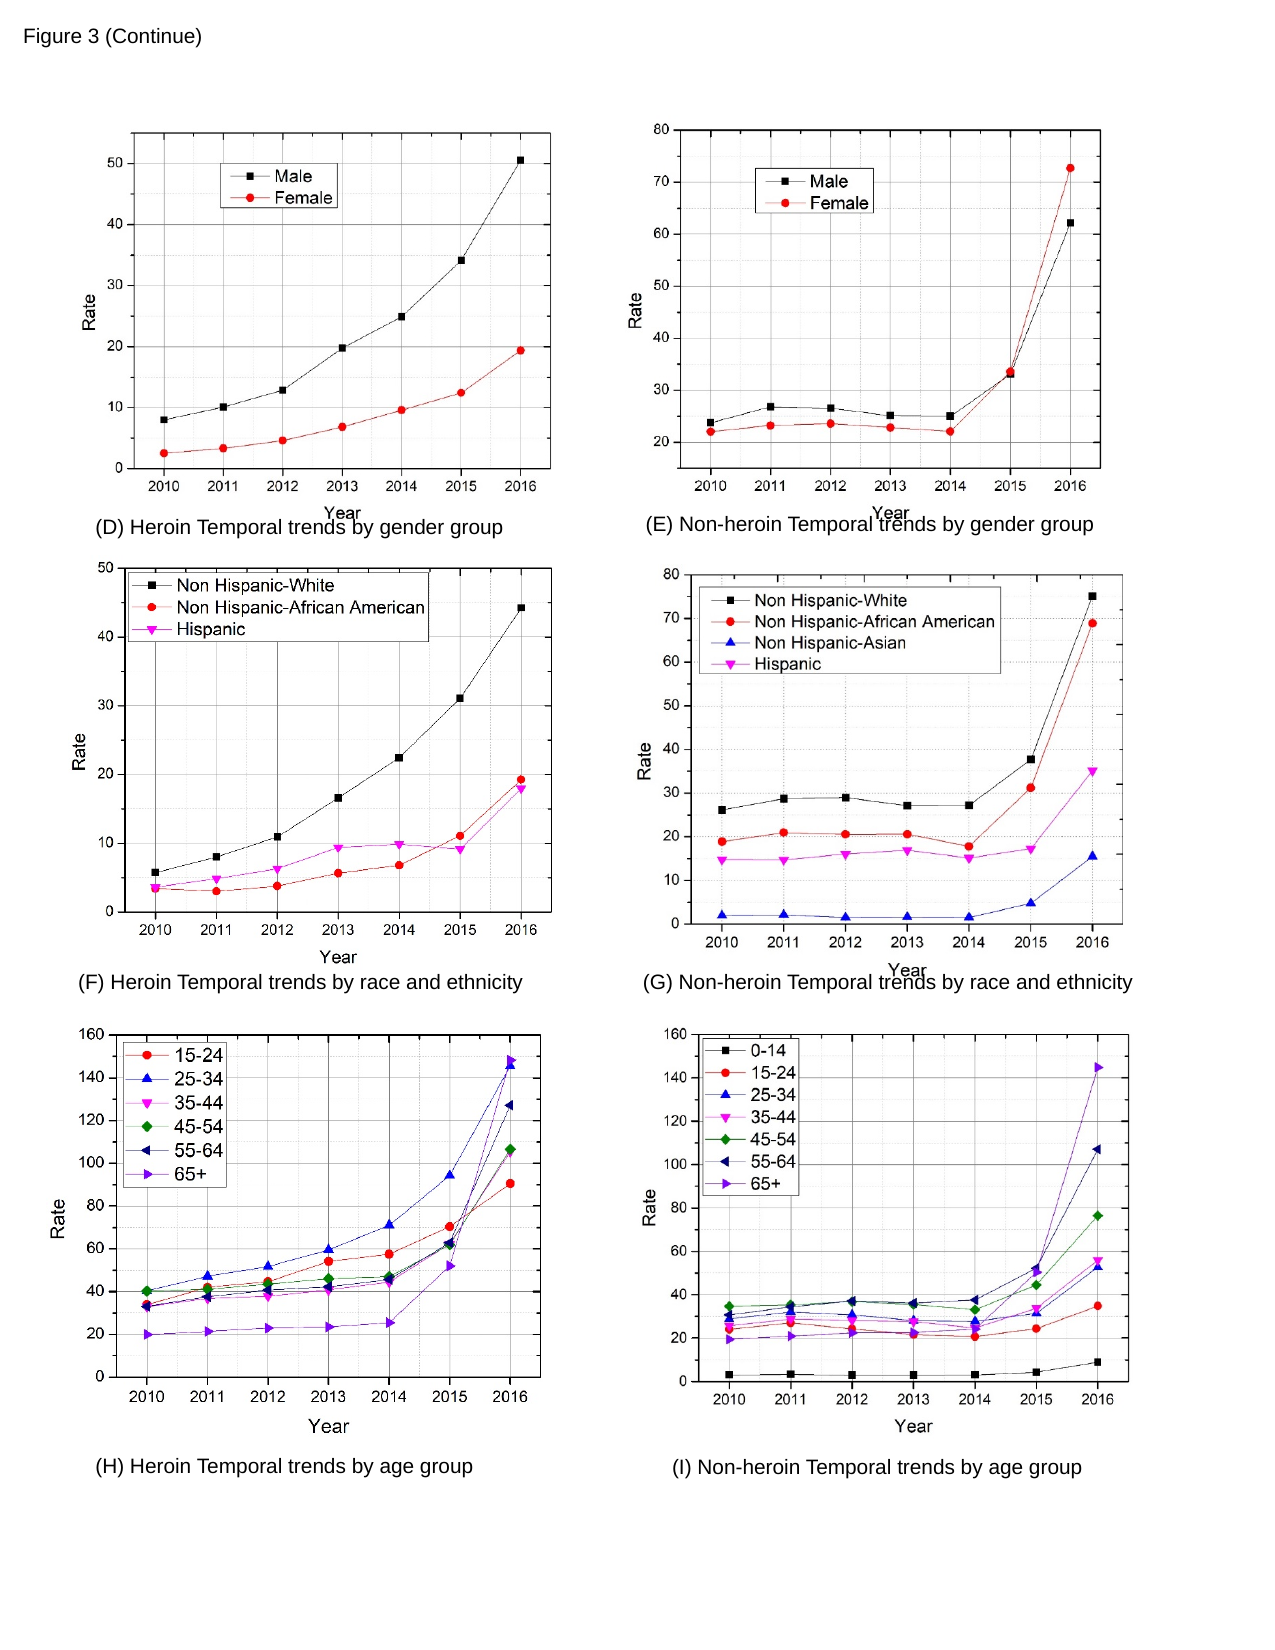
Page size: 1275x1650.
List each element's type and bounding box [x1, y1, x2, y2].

picture [68, 555, 556, 970]
picture [633, 564, 1123, 980]
picture [72, 128, 556, 527]
picture [106, 521, 114, 527]
picture [682, 519, 687, 527]
picture [46, 1021, 545, 1440]
picture [618, 115, 1106, 527]
picture [633, 1021, 1133, 1440]
